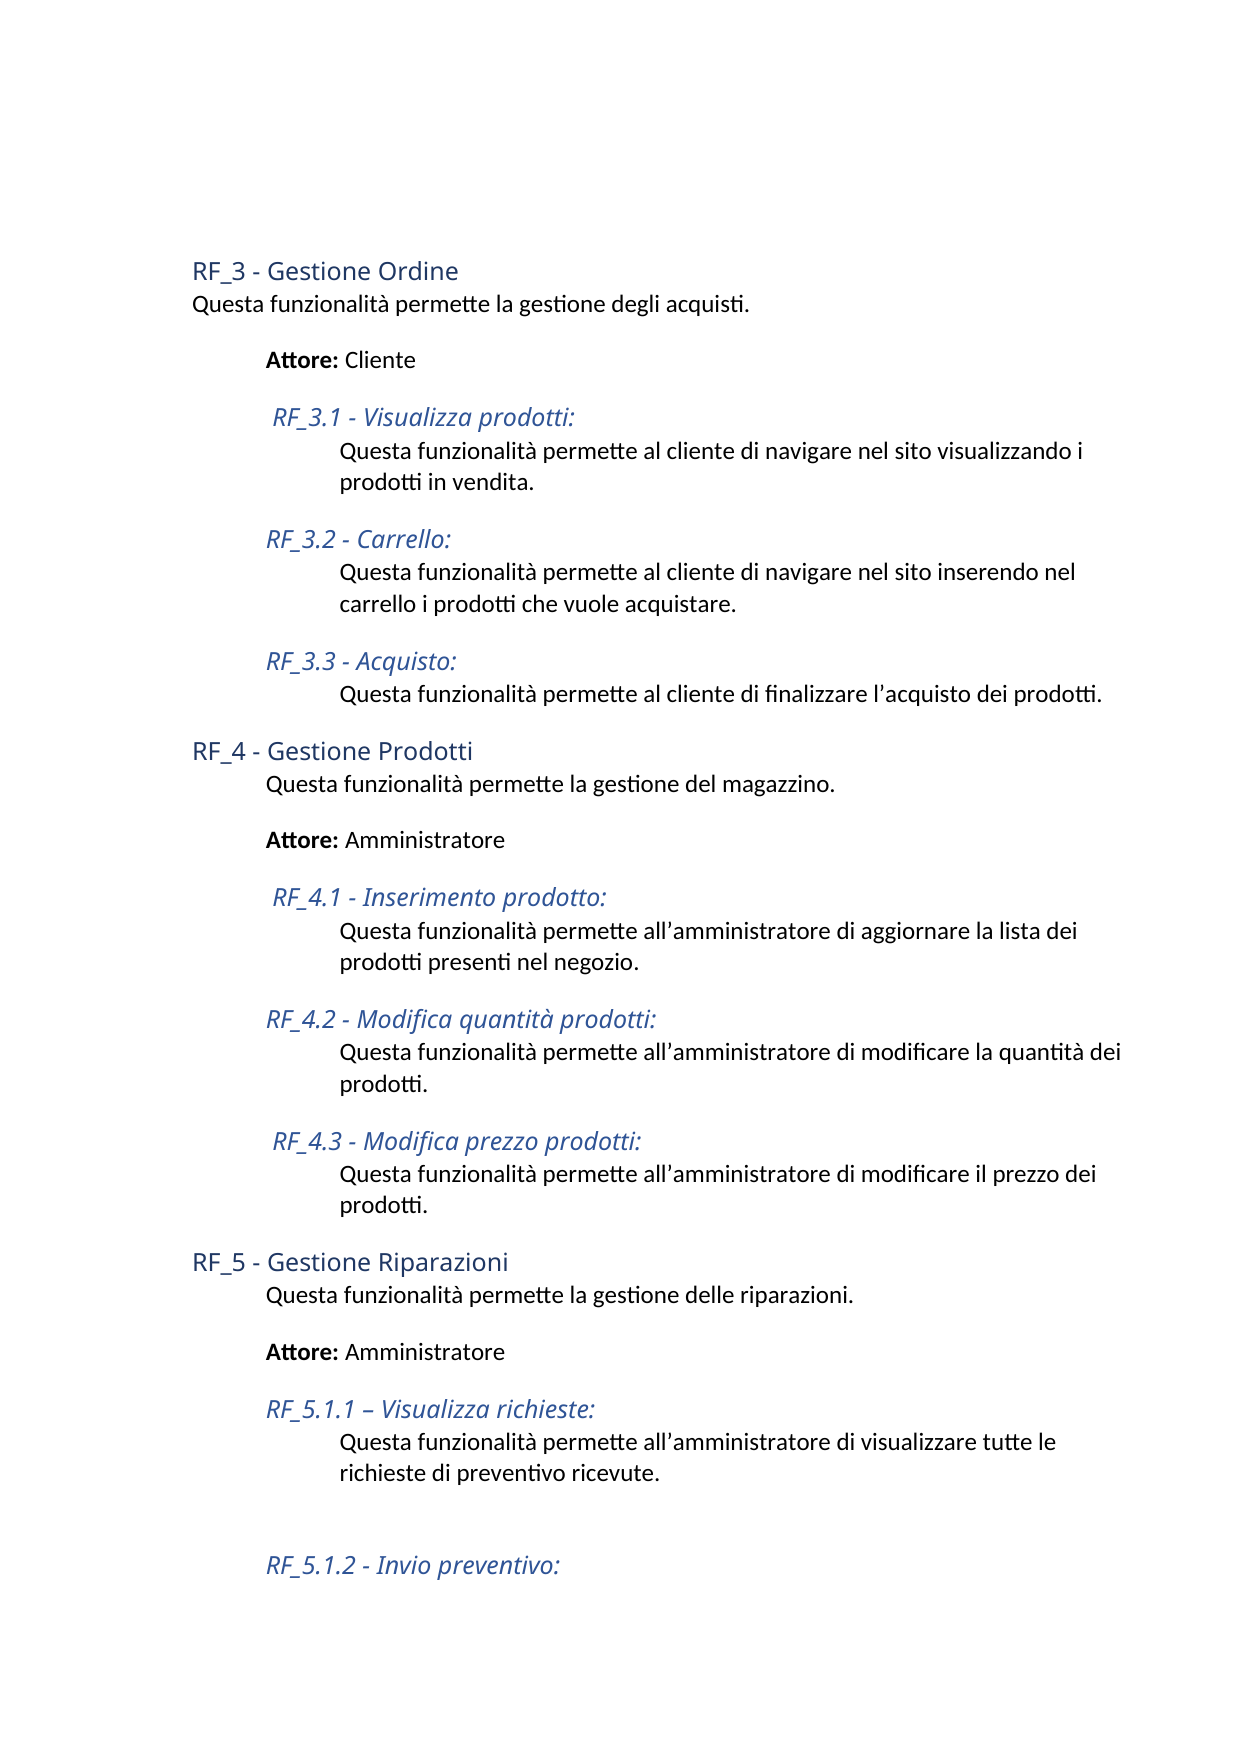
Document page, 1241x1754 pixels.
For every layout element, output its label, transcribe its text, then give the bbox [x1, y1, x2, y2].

text Questa funzionalità permette all’amministratore di modificare il prezzo dei prodotti. [339, 1157, 1122, 1220]
subtitle RF_4.2 - Modifica quantità prodotti: [118, 1002, 1122, 1036]
text Questa funzionalità permette al cliente di navigare nel sito inserendo nel carrello i prodotti che vuole acquistare. [339, 556, 1122, 618]
text Questa funzionalità permette al cliente di finalizzare l’acquisto dei prodotti. [295, 677, 1122, 708]
text Questa funzionalità permette al cliente di navigare nel sito visualizzando i prodotti in vendita. [339, 434, 1122, 497]
text Questa funzionalità permette la gestione del magazzino. [118, 768, 1122, 799]
text Questa funzionalità permette la gestione delle riparazioni. [118, 1279, 1122, 1310]
text Questa funzionalità permette all’amministratore di visualizzare tutte le richieste di preventivo ricevute. [339, 1425, 1122, 1488]
subtitle RF_5 - Gestione Riparazioni [118, 1245, 1122, 1279]
text Attore: Amministratore [118, 824, 1122, 855]
subtitle RF_5.1.2 - Invio preventivo: [192, 1548, 1122, 1582]
subtitle RF_5.1.1 – Visualizza richieste: [118, 1391, 1122, 1425]
text Questa funzionalità permette la gestione degli acquisti. [118, 288, 1122, 319]
subtitle RF_3.2 - Carrello: [118, 522, 1122, 556]
subtitle RF_3 - Gestione Ordine [192, 253, 1122, 288]
text Questa funzionalità permette all’amministratore di modificare la quantità dei prodotti. [339, 1036, 1122, 1098]
subtitle RF_4 - Gestione Prodotti [118, 733, 1122, 768]
subtitle RF_3.3 - Acquisto: [192, 643, 1122, 677]
subtitle RF_4.1 - Inserimento prodotto: [118, 880, 1122, 914]
subtitle RF_3.1 - Visualizza prodotti: [118, 400, 1122, 434]
text Attore: Cliente [118, 344, 1122, 375]
subtitle RF_4.3 - Modifica prezzo prodotti: [118, 1123, 1122, 1157]
text Attore: Amministratore [118, 1335, 1122, 1366]
text Questa funzionalità permette all’amministratore di aggiornare la lista dei prodotti presenti nel negozio. [339, 914, 1122, 977]
